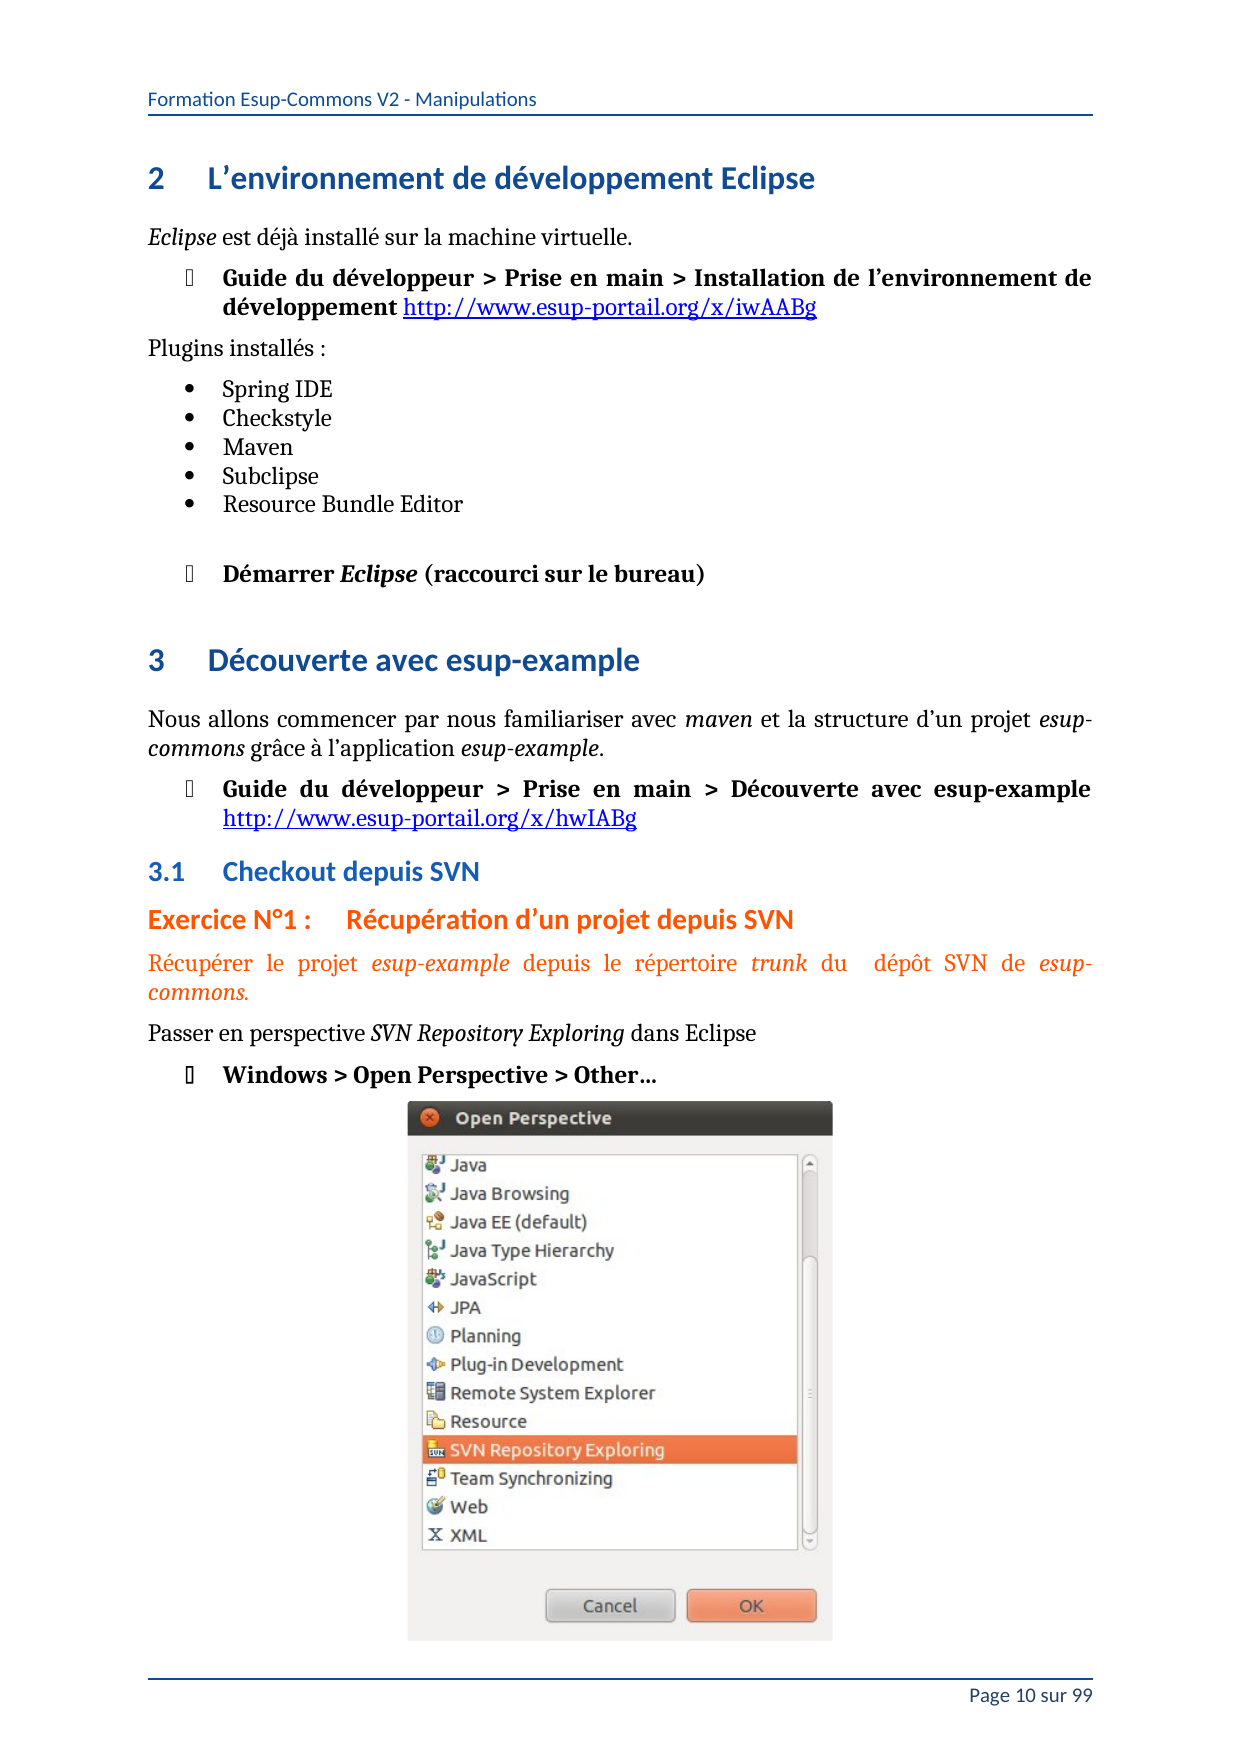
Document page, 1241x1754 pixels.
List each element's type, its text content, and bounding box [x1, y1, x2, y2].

text Récupération d’un projet depuis SVN [148, 901, 1093, 937]
text Nous allons commencer par nous familiariser avec maven et la structure d’un projet esup-commons grâce à l’application esup-example. [148, 705, 1093, 762]
picture [407, 1101, 833, 1641]
text Guide du développeur > Prise en main > Découverte avec esup-example http://www.esup-portail.org/x/hwIABg [185, 775, 1093, 832]
text Guide du développeur > Prise en main > Installation de l’environnement de développement http://www.esup-portail.org/x/iwAABg [185, 264, 1093, 322]
text Récupérer le projet esup-example depuis le répertoire trunk du dépôt SVN de esup-commons. [148, 949, 1093, 1007]
subtitle Découverte avec esup-example [148, 639, 1093, 680]
list Maven [185, 433, 1093, 462]
text Eclipse est déjà installé sur la machine virtuelle. [148, 223, 1093, 252]
subtitle L’environnement de développement Eclipse [148, 157, 1093, 198]
text Plugins installés : [148, 334, 1093, 363]
text Démarrer Eclipse (raccourci sur le bureau) [185, 560, 1093, 589]
list Subclipse [185, 462, 1093, 490]
list Checkstyle [185, 404, 1093, 433]
list Spring IDE [185, 375, 1093, 404]
subtitle Checkout depuis SVN [148, 853, 1093, 889]
list Resource Bundle Editor [185, 490, 1093, 519]
text Passer en perspective SVN Repository Exploring dans Eclipse [148, 1019, 1093, 1048]
text Windows > Open Perspective > Other… [185, 1061, 1093, 1089]
